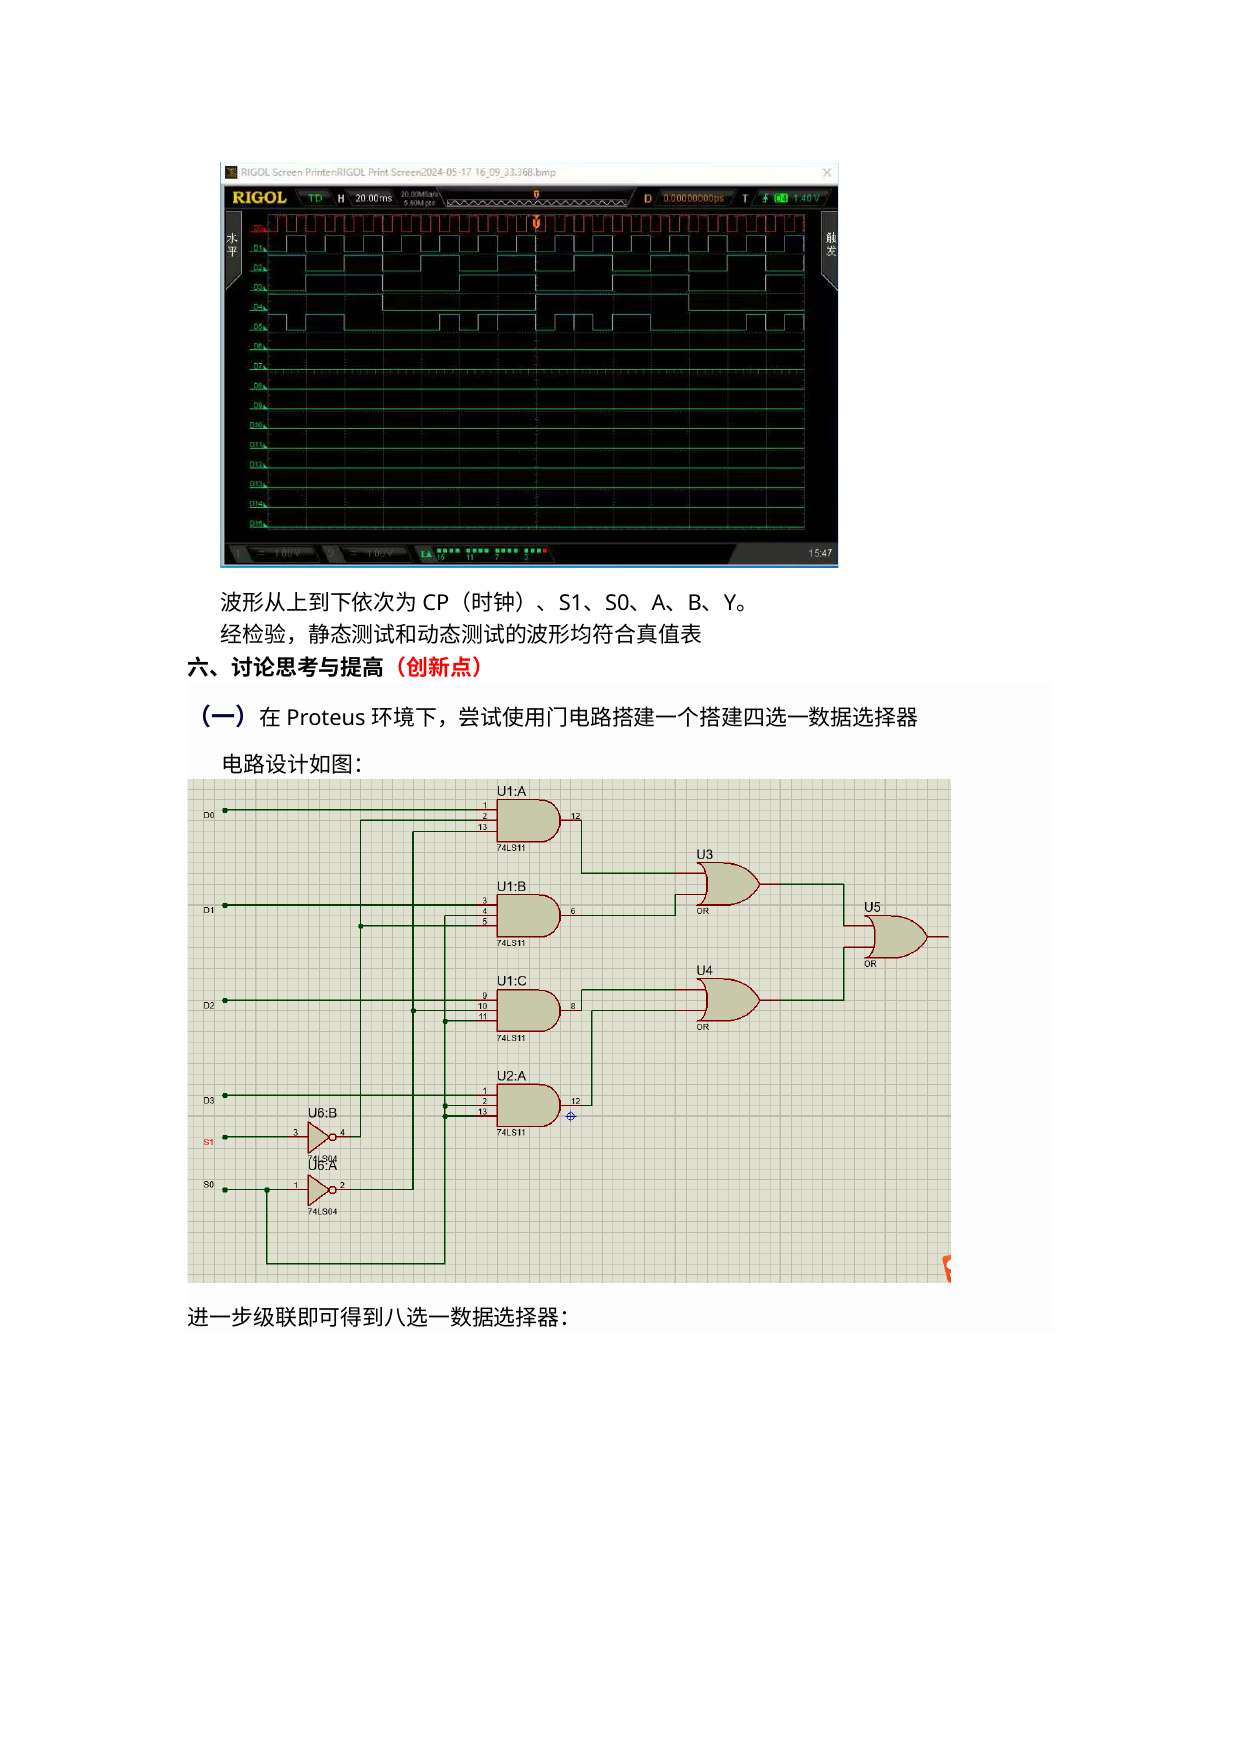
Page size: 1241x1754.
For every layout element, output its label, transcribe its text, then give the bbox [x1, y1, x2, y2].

picture [187, 779, 951, 1283]
picture [220, 162, 839, 568]
text 进一步级联即可得到八选一数据选择器： [187, 1299, 1053, 1332]
text 波形从上到下依次为 CP（时钟）、S1、S0、A、B、Y。 [187, 584, 1053, 617]
text 经检验，静态测试和动态测试的波形均符合真值表 [187, 617, 1053, 649]
text （一）在 Proteus 环境下，尝试使用门电路搭建一个搭建四选一数据选择器 [187, 682, 1053, 747]
text 六、讨论思考与提高（创新点） [187, 649, 1053, 682]
